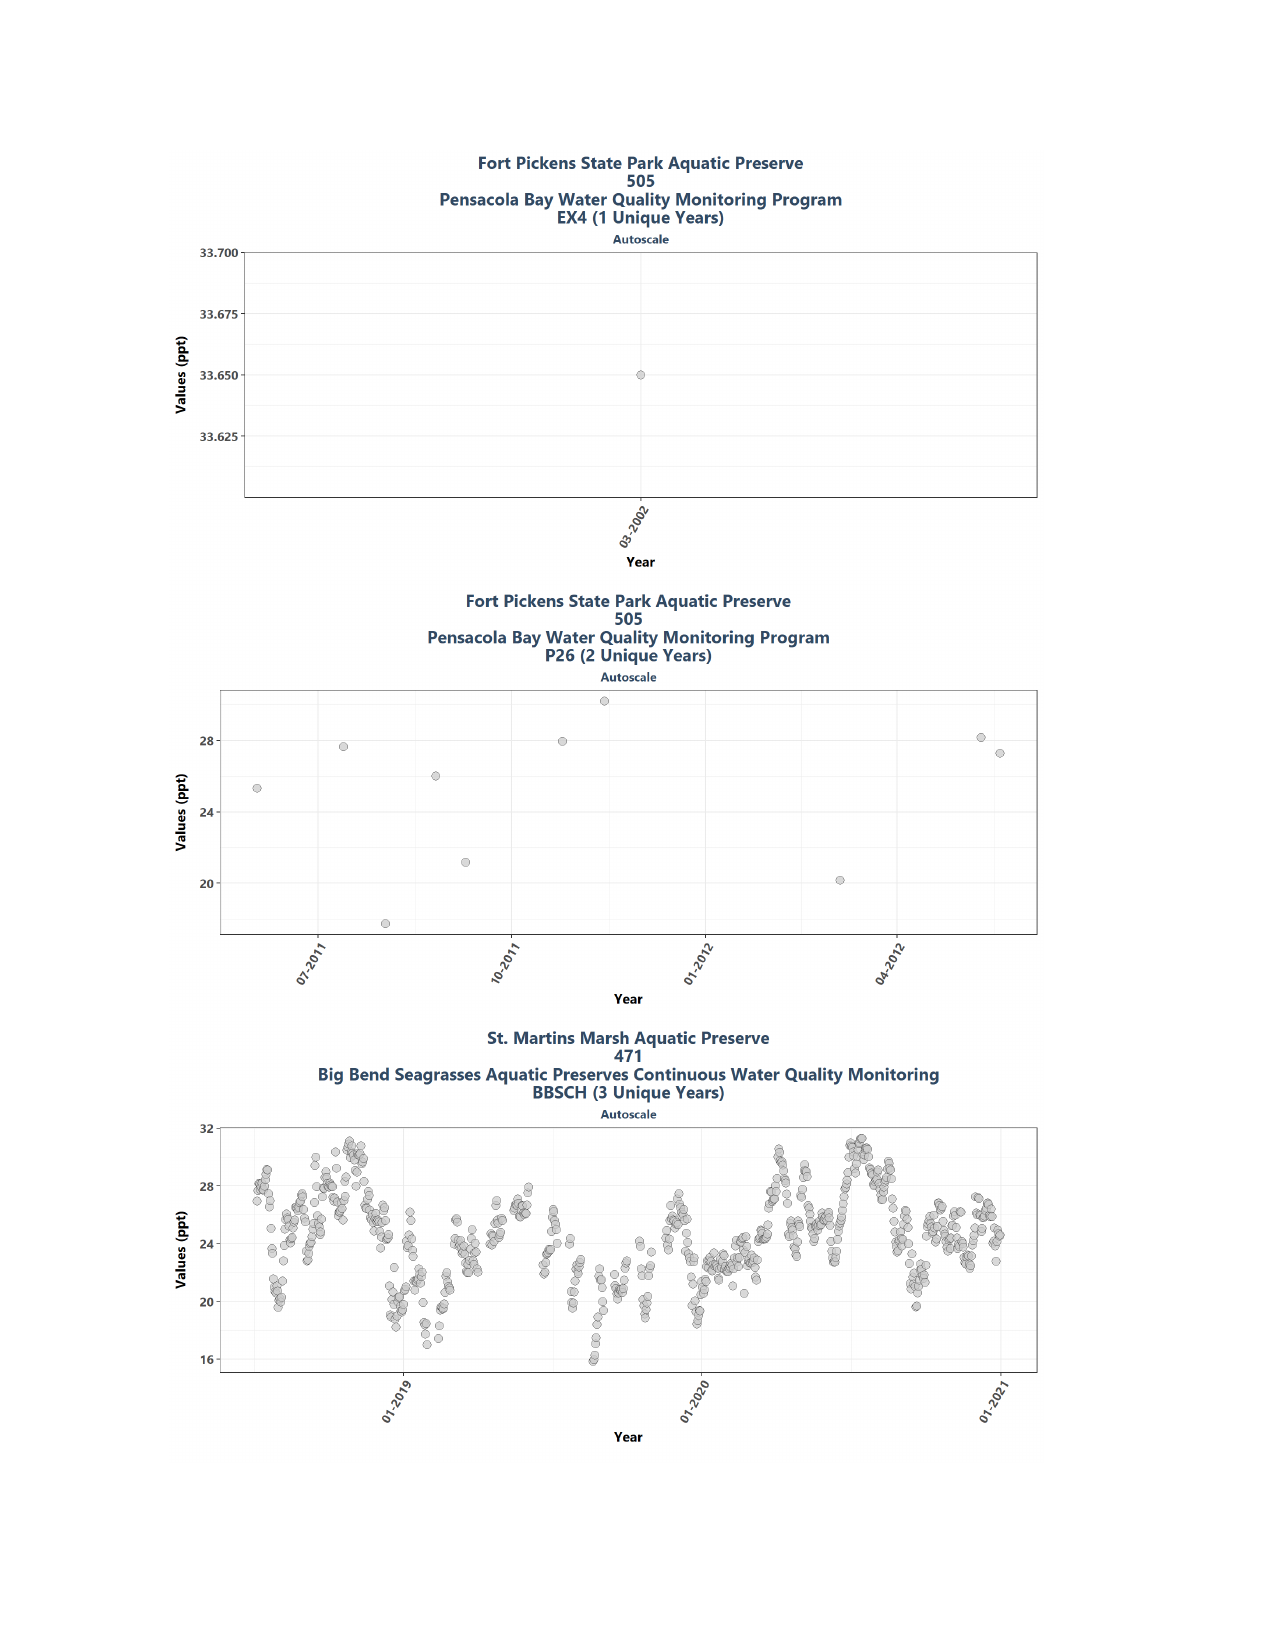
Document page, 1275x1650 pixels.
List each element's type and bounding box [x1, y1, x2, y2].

picture [168, 150, 1044, 1463]
